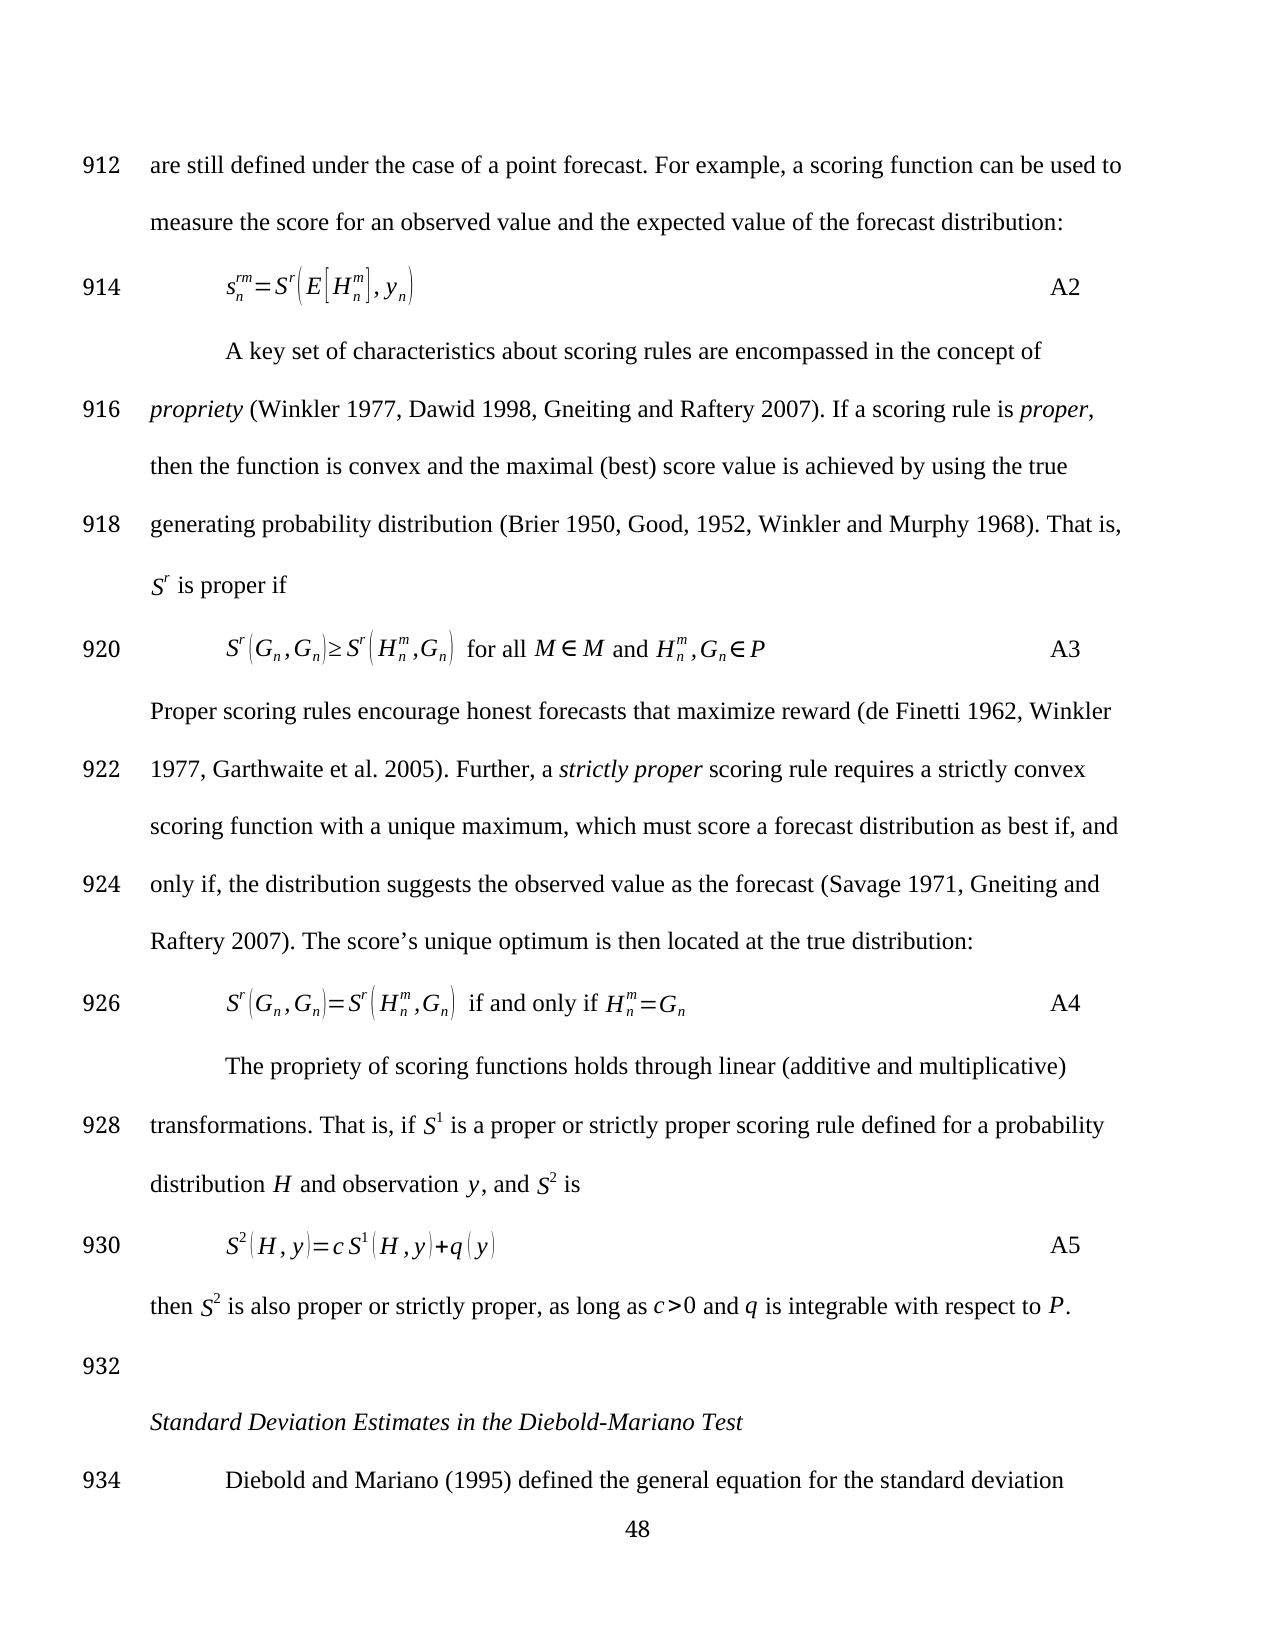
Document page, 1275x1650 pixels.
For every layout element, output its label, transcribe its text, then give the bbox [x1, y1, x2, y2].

text then is also proper or strictly proper, as long as and is integrable with respect to . [150, 1290, 1125, 1321]
text Standard Deviation Estimates in the Diebold-Mariano Test [150, 1407, 1125, 1436]
text A2 [150, 265, 1125, 307]
text if and only if A4 [150, 984, 1125, 1022]
text The propriety of scoring functions holds through linear (additive and multiplicative) transformations. That is, if is a proper or strictly proper scoring rule defined for a probability distribution and observation , and is [150, 1051, 1125, 1199]
text for all and A3 [150, 629, 1125, 667]
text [150, 1465, 1125, 1493]
text A5 [150, 1228, 1125, 1261]
text Proper scoring rules encourage honest forecasts that maximize reward (de Finetti 1962, Winkler 1977, Garthwaite et al. 2005). Further, a strictly proper scoring rule requires a strictly convex scoring function with a unique maximum, which must score a forecast distribution as best if, and only if, the distribution suggests the observed value as the forecast (Savage 1971, Gneiting and Raftery 2007). The score’s unique optimum is then located at the true distribution: [150, 696, 1125, 955]
text A key set of characteristics about scoring rules are encompassed in the concept of propriety (Winkler 1977, Dawid 1998, Gneiting and Raftery 2007). If a scoring rule is proper, then the function is convex and the maximal (best) score value is achieved by using the true generating probability distribution (Brier 1950, Good, 1952, Winkler and Murphy 1968). That is, is proper if [150, 336, 1125, 600]
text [150, 150, 1125, 236]
